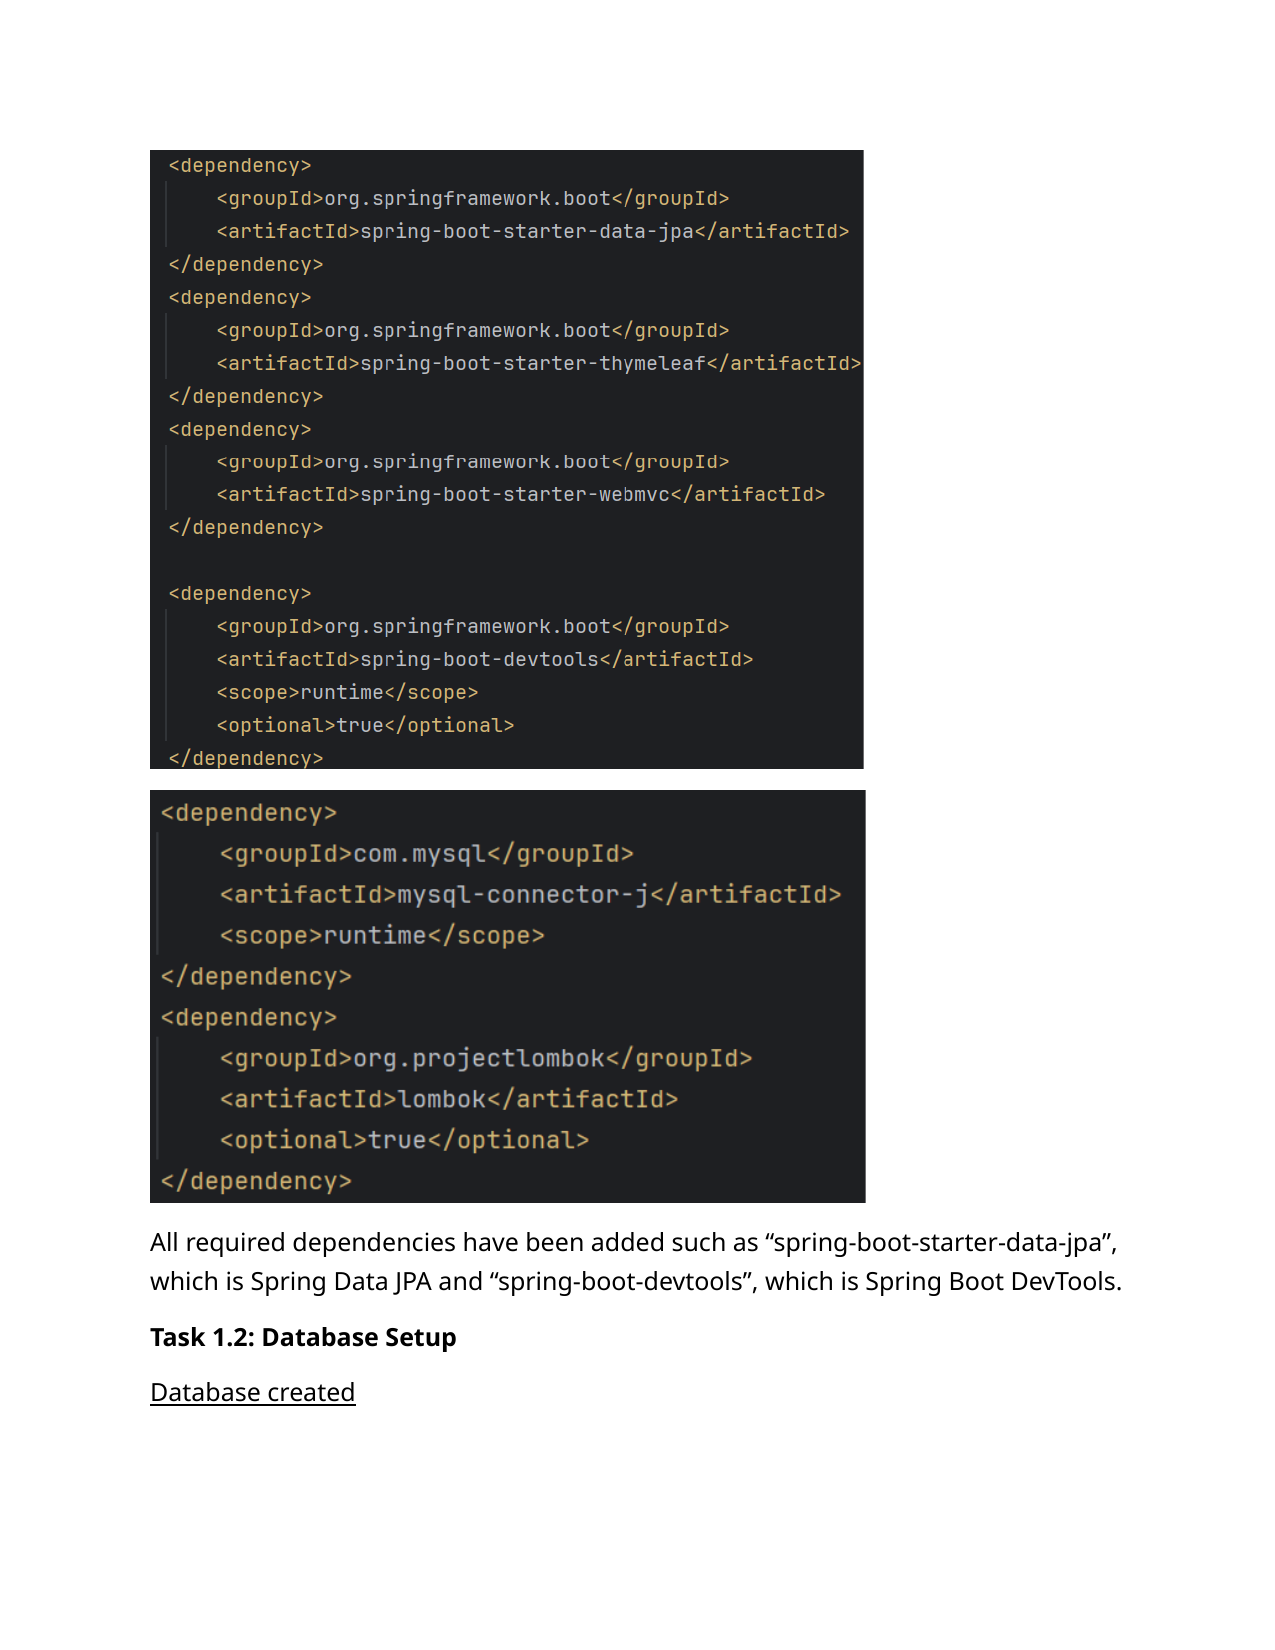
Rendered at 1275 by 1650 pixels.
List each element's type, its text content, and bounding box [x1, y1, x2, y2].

text Database created [150, 1375, 1125, 1409]
picture [150, 790, 866, 1203]
text All required dependencies have been added such as “spring-boot-starter-data-jpa”, which is Spring Data JPA and “spring-boot-devtools”, which is Spring Boot DevTools. [150, 1224, 1125, 1297]
picture [150, 150, 864, 769]
text Task 1.2: Database Setup [150, 1319, 1125, 1353]
